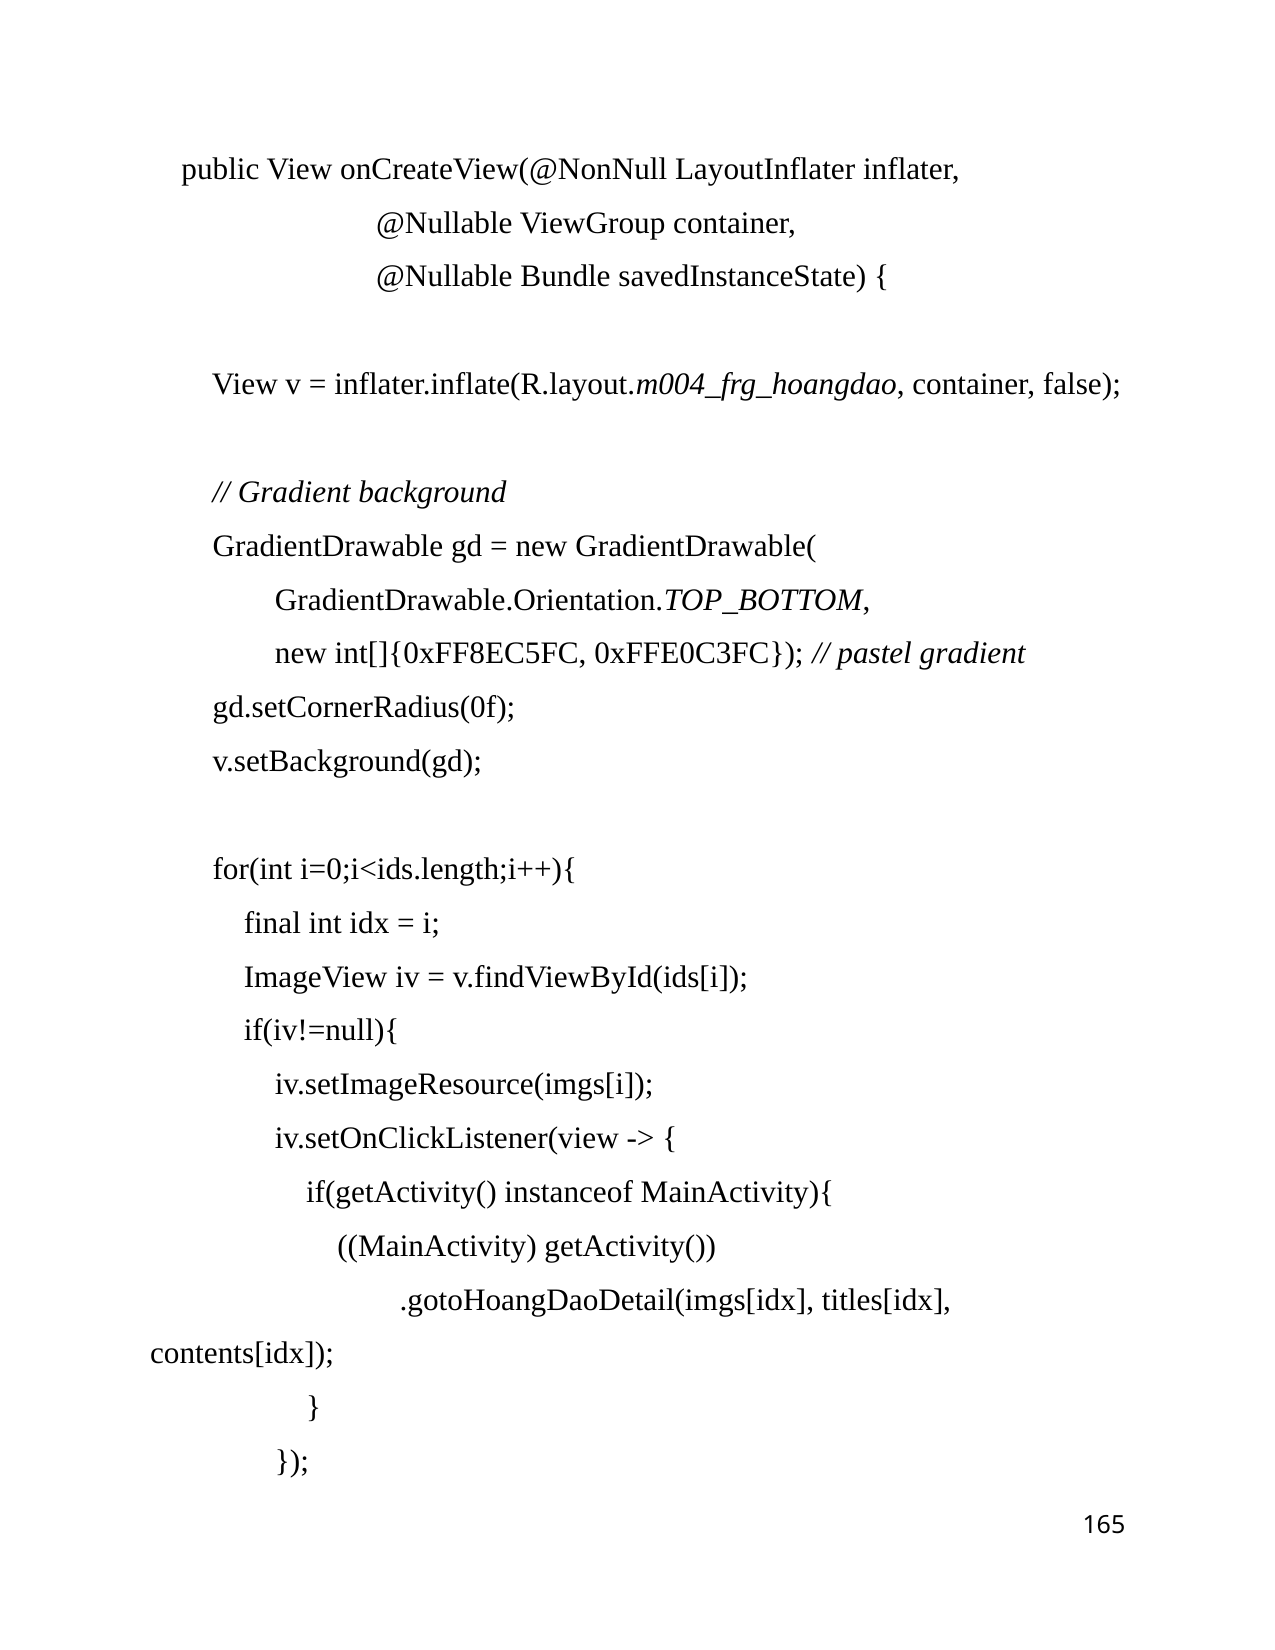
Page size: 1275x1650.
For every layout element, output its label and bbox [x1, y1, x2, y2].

text [150, 150, 1125, 1478]
